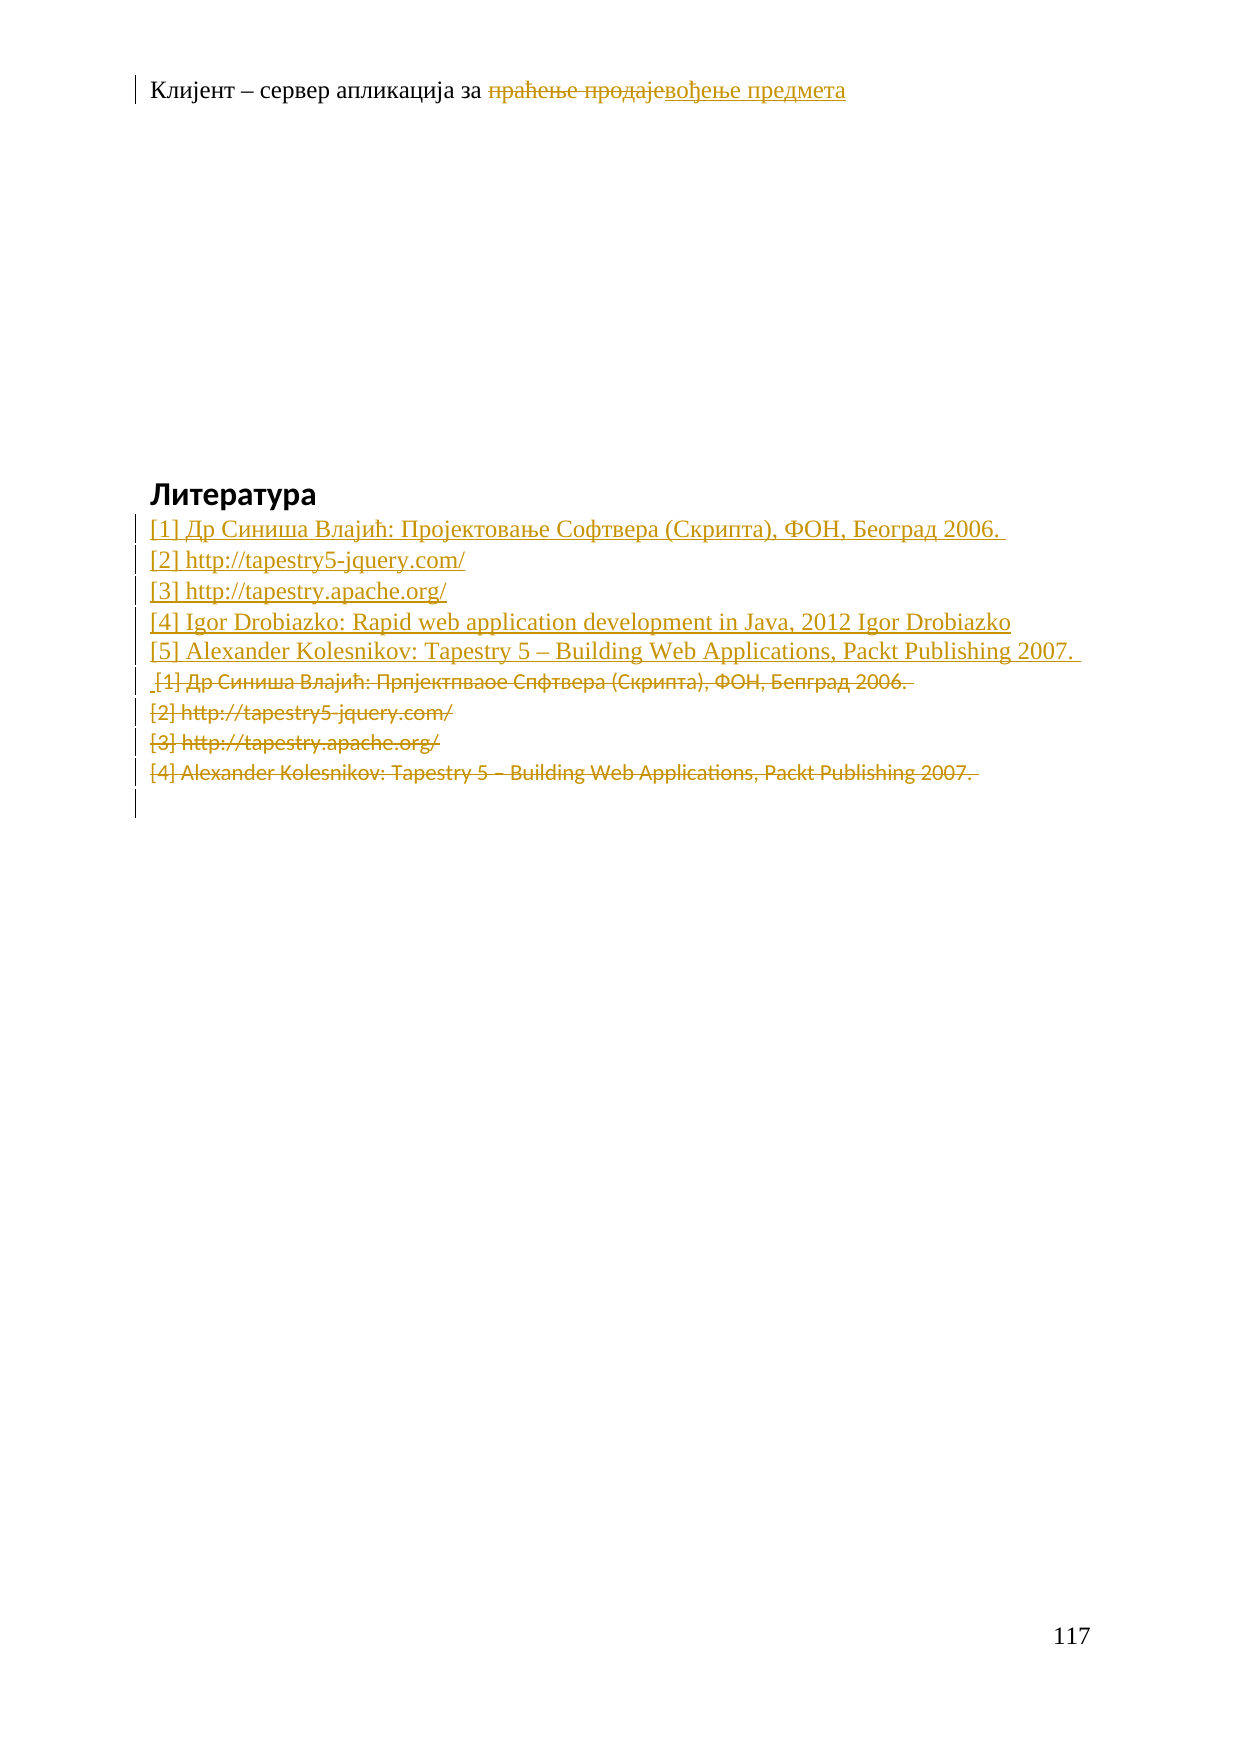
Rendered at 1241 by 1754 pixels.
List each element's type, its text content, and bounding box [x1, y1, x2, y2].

text Литература [150, 473, 1090, 514]
